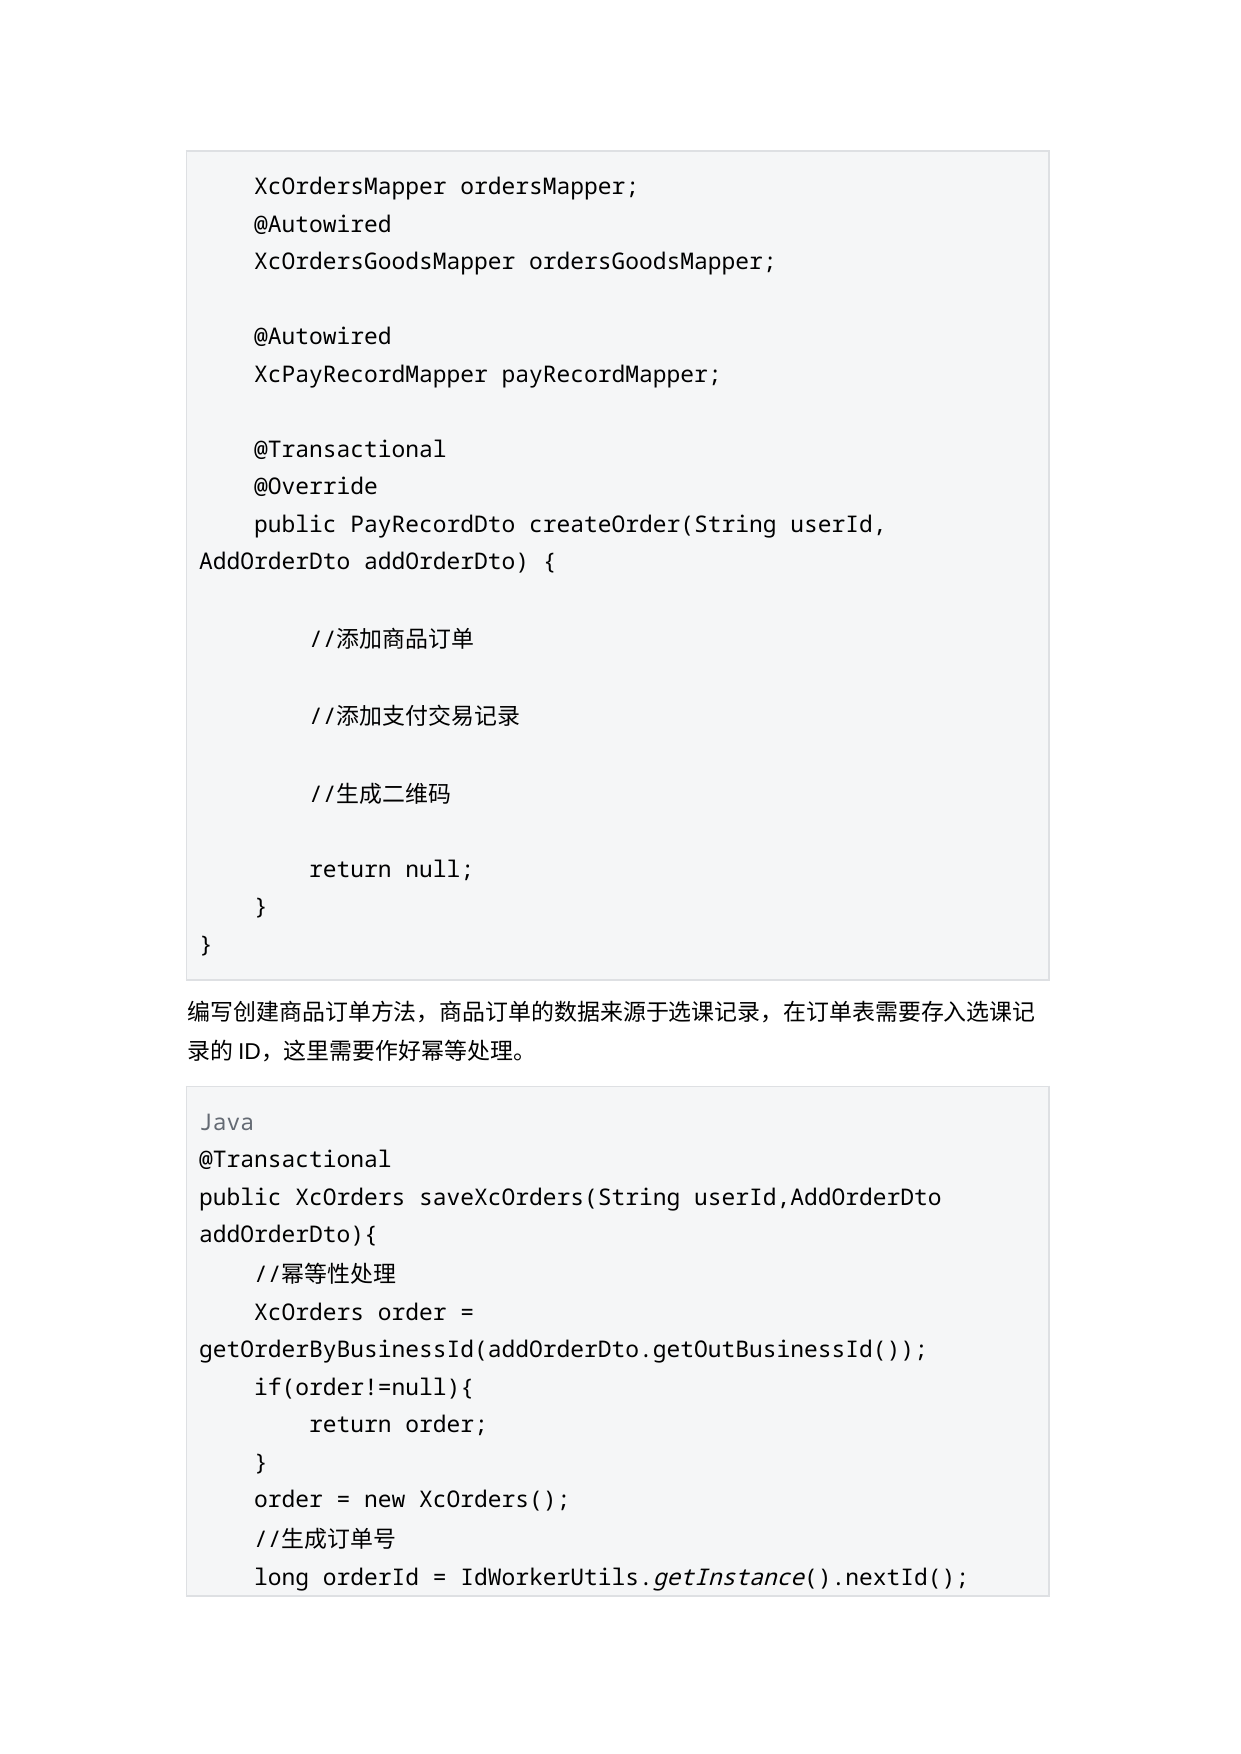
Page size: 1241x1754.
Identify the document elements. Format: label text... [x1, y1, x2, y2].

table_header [187, 1087, 1048, 1595]
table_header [187, 152, 1048, 979]
text 编写创建商品订单方法，商品订单的数据来源于选课记录，在订单表需要存入选课记录的ID，这里需要作好幂等处理。 [187, 993, 1053, 1066]
